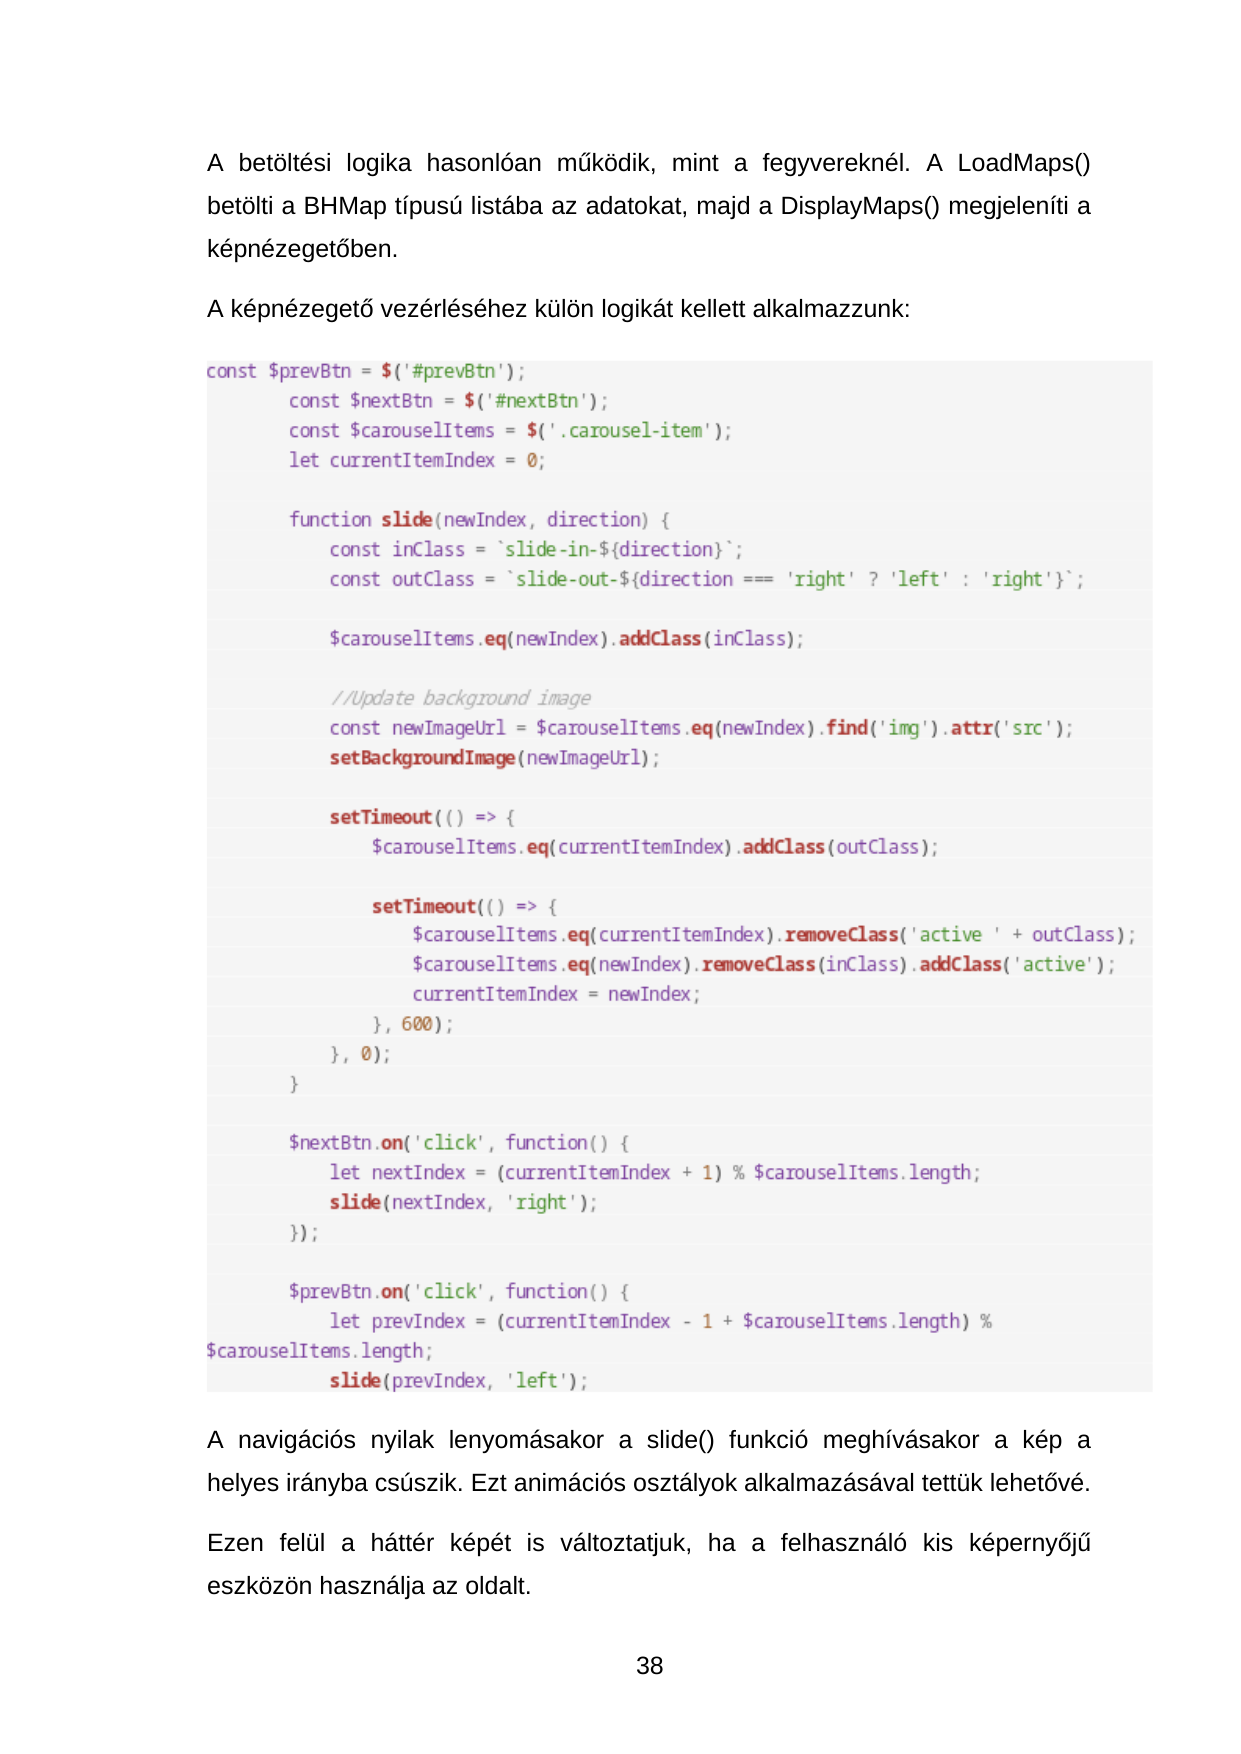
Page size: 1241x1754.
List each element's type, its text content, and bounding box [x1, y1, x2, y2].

text A betöltési logika hasonlóan működik, mint a fegyvereknél. A LoadMaps() betölti a BHMap típusú listába az adatokat, majd a DisplayMaps() megjeleníti a képnézegetőben. [207, 148, 1092, 263]
text A képnézegető vezérléséhez külön logikát kellett alkalmazzunk: [207, 294, 1092, 322]
text Ezen felül a háttér képét is változtatjuk, ha a felhasználó kis képernyőjű eszközön használja az oldalt. [207, 1528, 1092, 1600]
text A navigációs nyilak lenyomásakor a slide() funkció meghívásakor a kép a helyes irányba csúszik. Ezt animációs osztályok alkalmazásával tettük lehetővé. [207, 1425, 1092, 1497]
